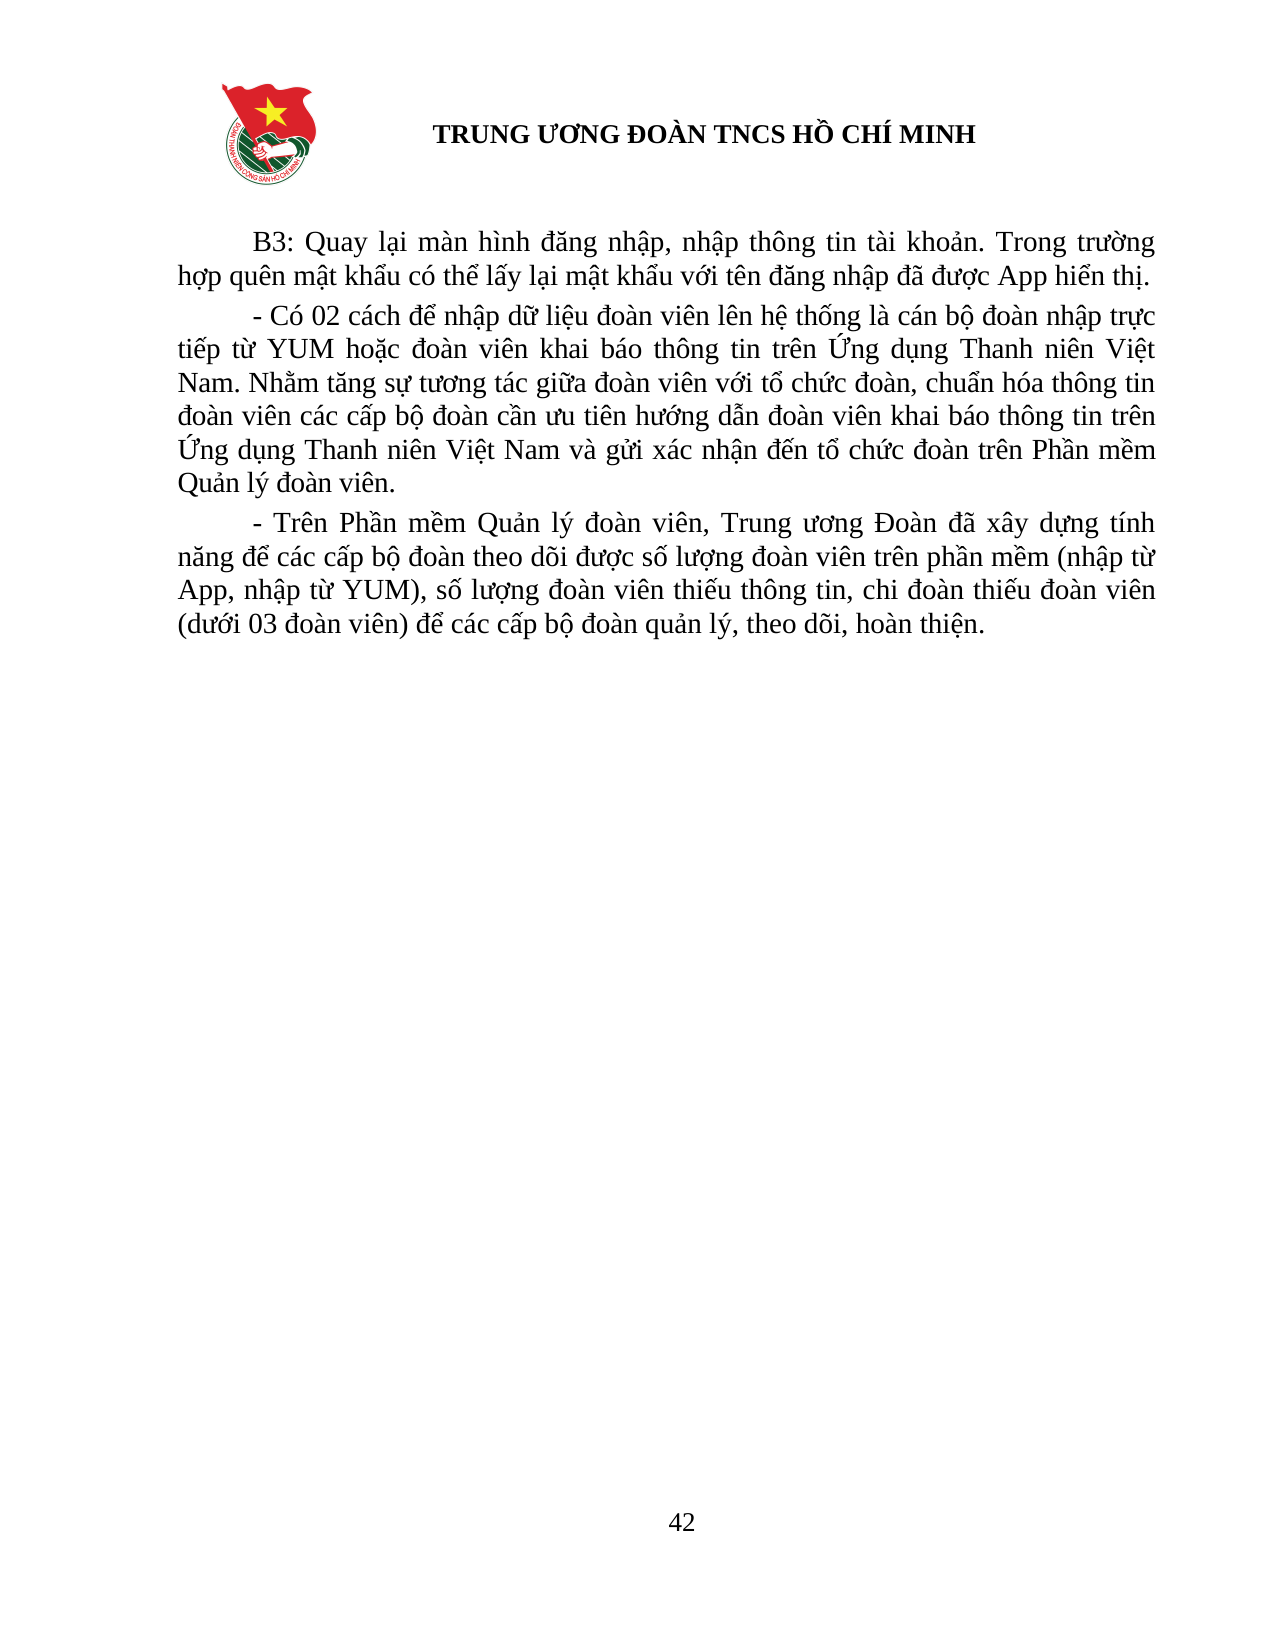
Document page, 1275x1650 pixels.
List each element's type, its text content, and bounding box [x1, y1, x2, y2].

text - Trên Phần mềm Quản lý đoàn viên, Trung ương Đoàn đã xây dựng tính năng để các cấp bộ đoàn theo dõi được số lượng đoàn viên trên phần mềm (nhập từ App, nhập từ YUM), số lượng đoàn viên thiếu thông tin, chi đoàn thiếu đoàn viên (dưới 03 đoàn viên) để các cấp bộ đoàn quản lý, theo dõi, hoàn thiện. [177, 505, 1157, 639]
text B3: Quay lại màn hình đăng nhập, nhập thông tin tài khoản. Trong trường hợp quên mật khẩu có thể lấy lại mật khẩu với tên đăng nhập đã được App hiển thị. [177, 224, 1157, 291]
picture [218, 81, 320, 187]
text - Có 02 cách để nhập dữ liệu đoàn viên lên hệ thống là cán bộ đoàn nhập trực tiếp từ YUM hoặc đoàn viên khai báo thông tin trên Ứng dụng Thanh niên Việt Nam. Nhằm tăng sự tương tác giữa đoàn viên với tổ chức đoàn, chuẩn hóa thông tin đoàn viên các cấp bộ đoàn cần ưu tiên hướng dẫn đoàn viên khai báo thông tin trên Ứng dụng Thanh niên Việt Nam và gửi xác nhận đến tổ chức đoàn trên Phần mềm Quản lý đoàn viên. [177, 298, 1157, 499]
